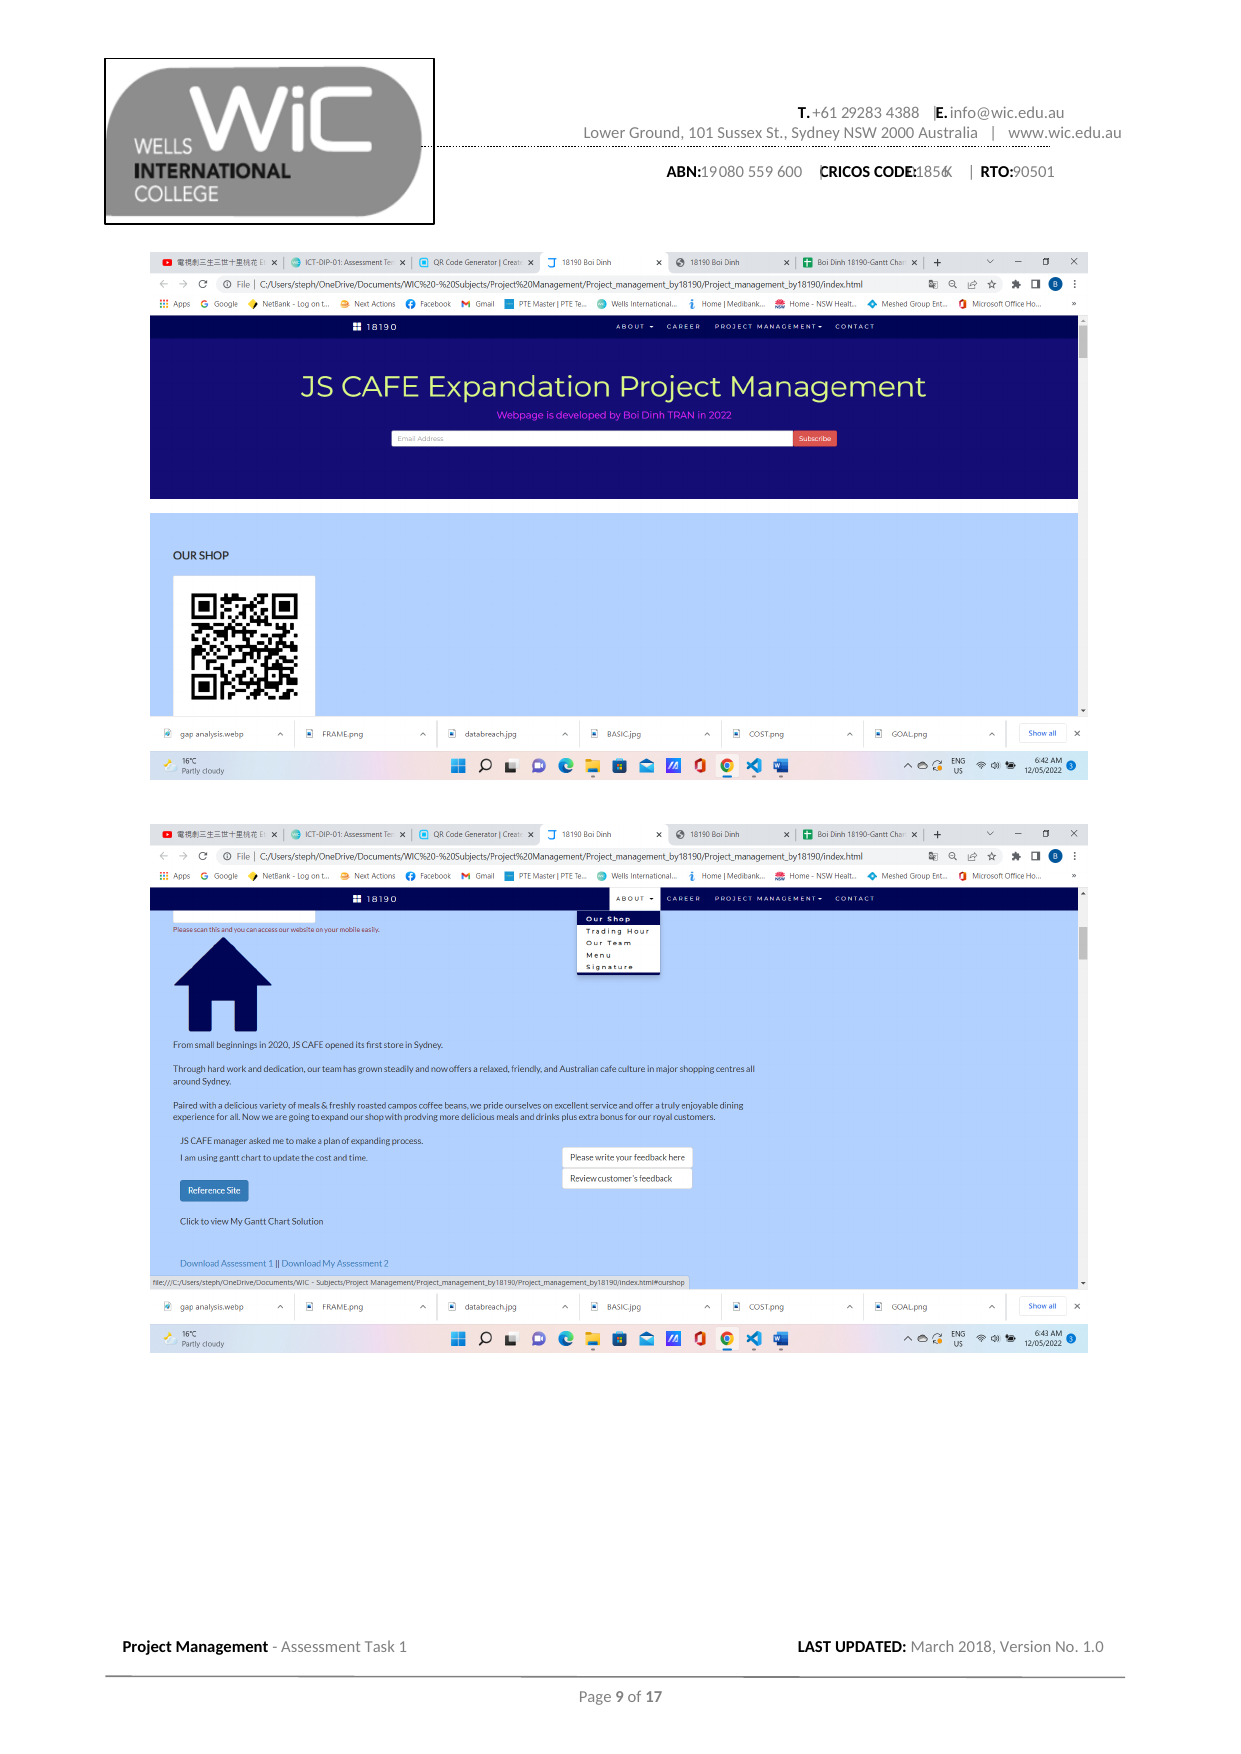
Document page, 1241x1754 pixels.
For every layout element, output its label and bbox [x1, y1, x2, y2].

picture [150, 824, 1088, 1353]
picture [150, 252, 1088, 780]
picture [106, 59, 433, 223]
